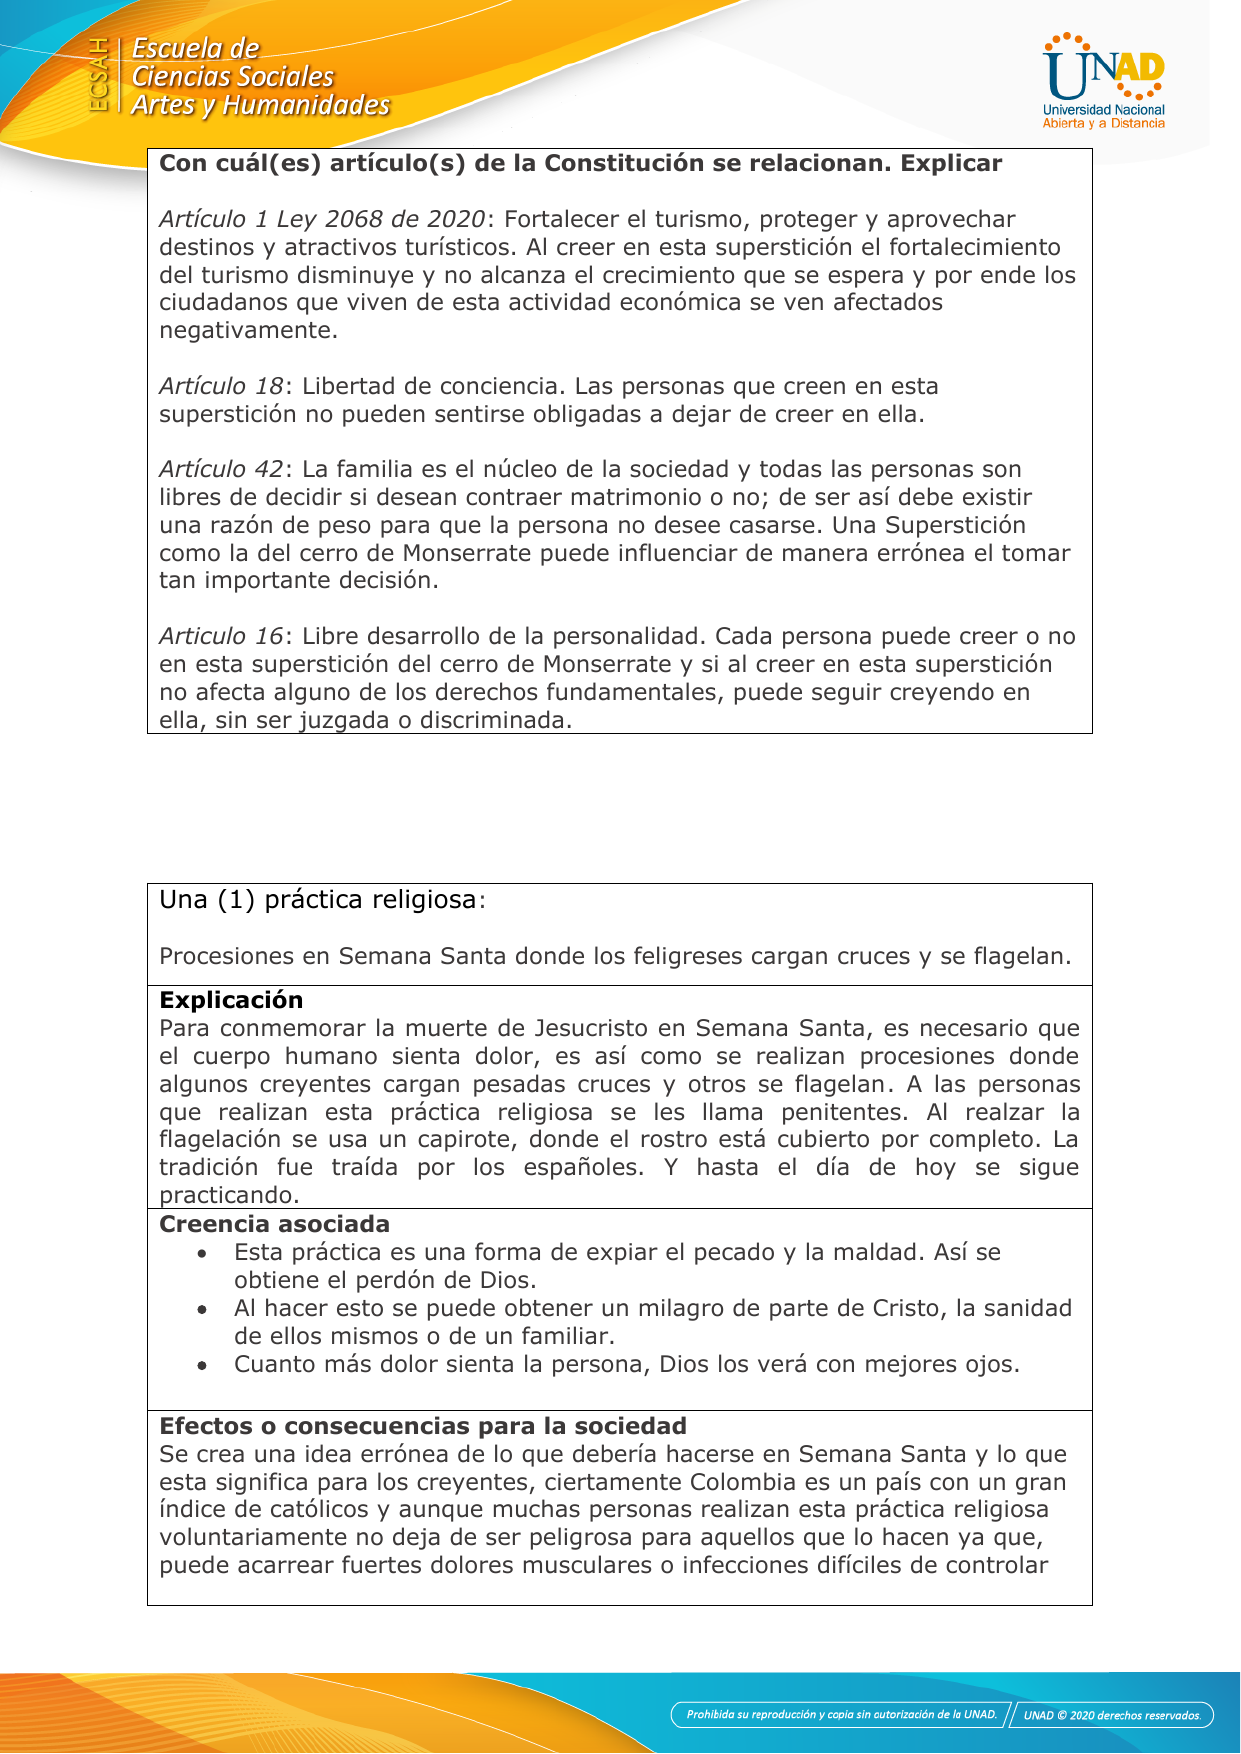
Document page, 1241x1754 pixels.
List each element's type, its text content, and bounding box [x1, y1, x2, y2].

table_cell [148, 1411, 1092, 1605]
table_cell Creencia asociada Esta práctica es una forma de expiar el pecado y la maldad. Así se obtiene el perdón de Dios. Al hacer esto se puede obtener un milagro de parte de Cristo, la sanidad de ellos mismos o de un familiar. Cuanto más dolor sienta la persona, Dios los verá con mejores ojos. [148, 1209, 1092, 1410]
table_cell Con cuál(es) artículo(s) de la Constitución se relacionan. Explicar Artículo 1 Ley 2068 de 2020: Fortalecer el turismo, proteger y aprovechar destinos y atractivos turísticos. Al creer en esta superstición el fortalecimiento del turismo disminuye y no alcanza el crecimiento que se espera y por ende los ciudadanos que viven de esta actividad económica se ven afectados negativamente. Artículo 18: Libertad de conciencia. Las personas que creen en esta superstición no pueden sentirse obligadas a dejar de creer en ella. Artículo 42: La familia es el núcleo de la sociedad y todas las personas son libres de decidir si desean contraer matrimonio o no; de ser así debe existir una razón de peso para que la persona no desee casarse. Una Superstición como la del cerro de Monserrate puede influenciar de manera errónea el tomar tan importante decisión. Articulo 16: Libre desarrollo de la personalidad. Cada persona puede creer o no en esta superstición del cerro de Monserrate y si al creer en esta superstición no afecta alguno de los derechos fundamentales, puede seguir creyendo en ella, sin ser juzgada o discriminada. [148, 149, 1092, 733]
table_cell Explicación Para conmemorar la muerte de Jesucristo en Semana Santa, es necesario que el cuerpo humano sienta dolor, es así como se realizan procesiones donde algunos creyentes cargan pesadas cruces y otros se flagelan. A las personas que realizan esta práctica religiosa se les llama penitentes. Al realzar la flagelación se usa un capirote, donde el rostro está cubierto por completo. La tradición fue traída por los españoles. Y hasta el día de hoy se sigue practicando. [148, 986, 1092, 1208]
picture [0, 1623, 1241, 1753]
picture [0, 0, 1210, 223]
table_header Una (1) práctica religiosa: Procesiones en Semana Santa donde los feligreses cargan cruces y se flagelan. [148, 884, 1092, 985]
